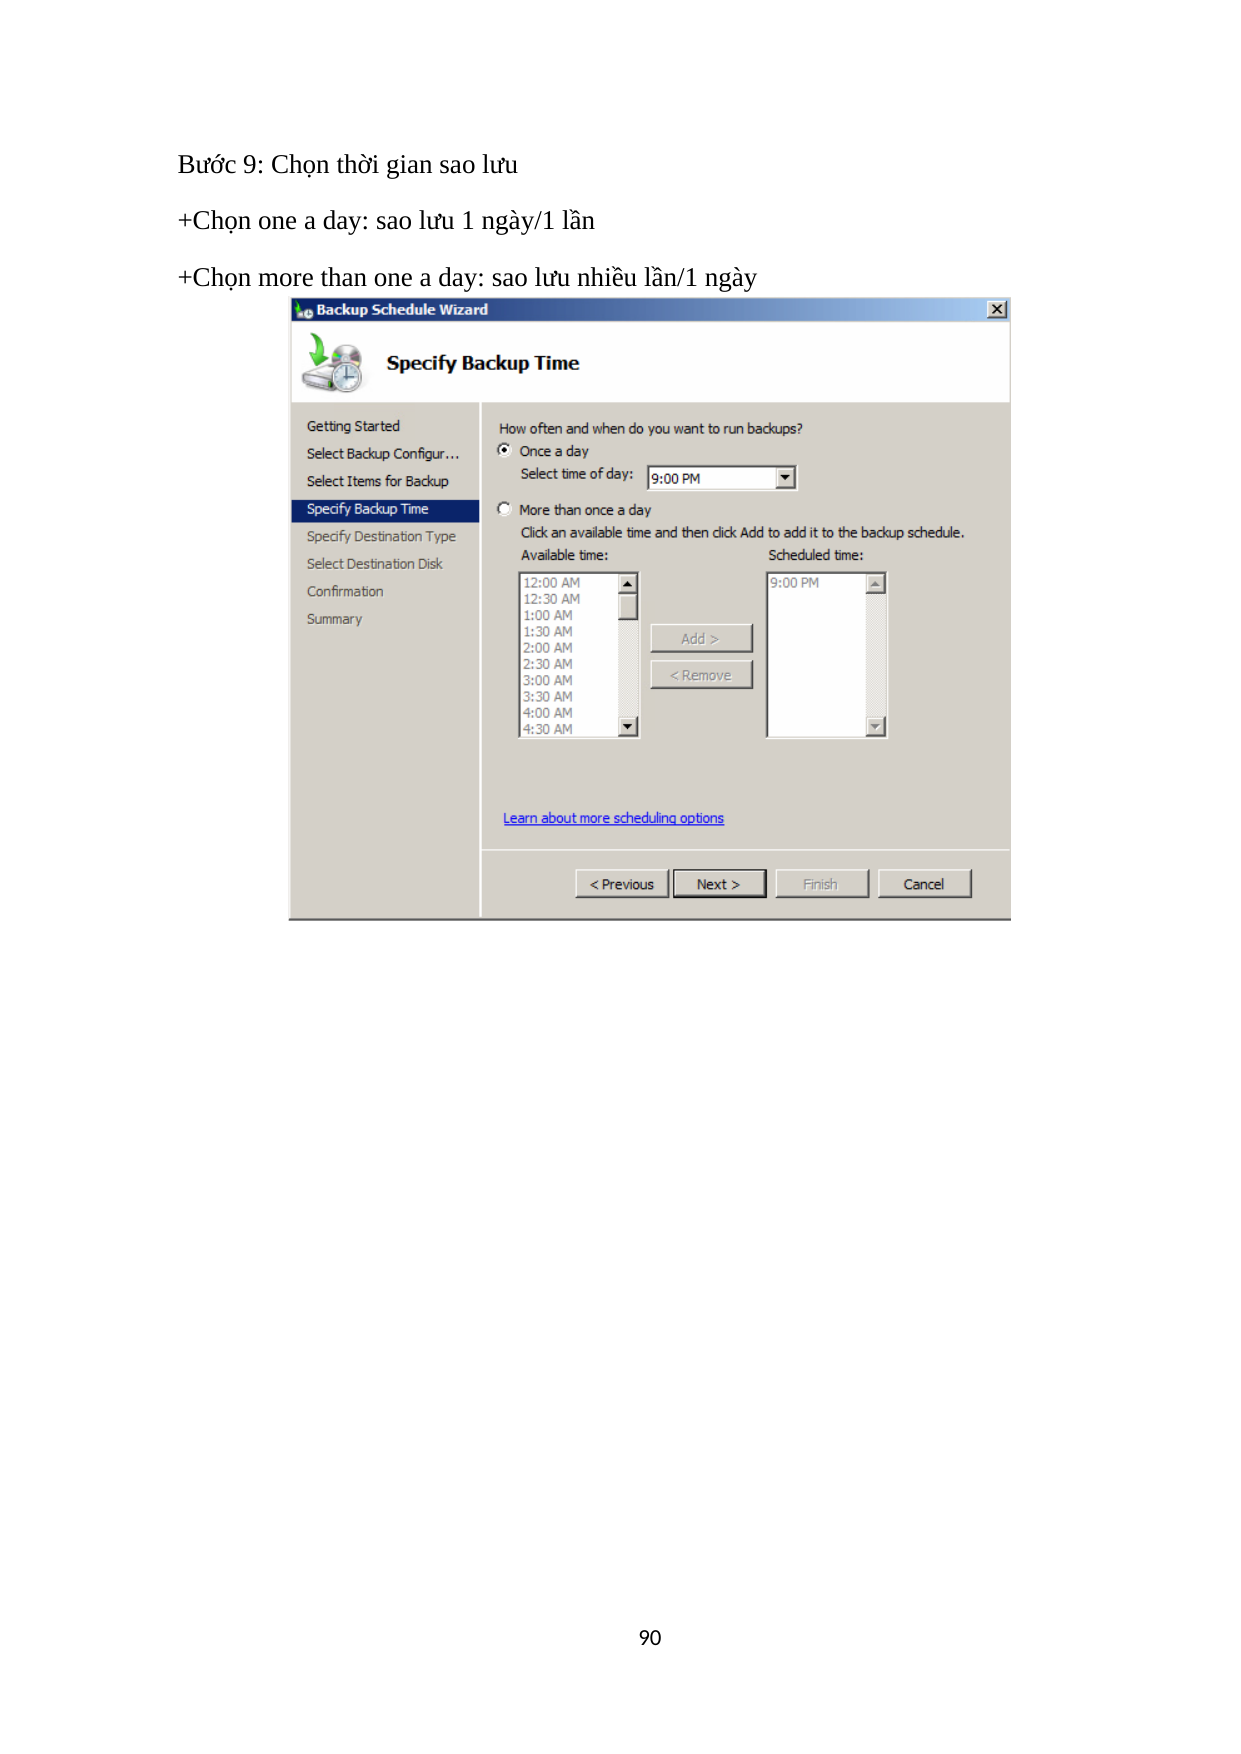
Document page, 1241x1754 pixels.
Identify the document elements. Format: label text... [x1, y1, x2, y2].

picture [288, 296, 1011, 922]
subtitle +Chọn one a day: sao lưu 1 ngày/1 lần [177, 204, 1122, 235]
subtitle +Chọn more than one a day: sao lưu nhiều lần/1 ngày [177, 261, 1122, 292]
subtitle Bước 9: Chọn thời gian sao lưu [177, 148, 1122, 179]
